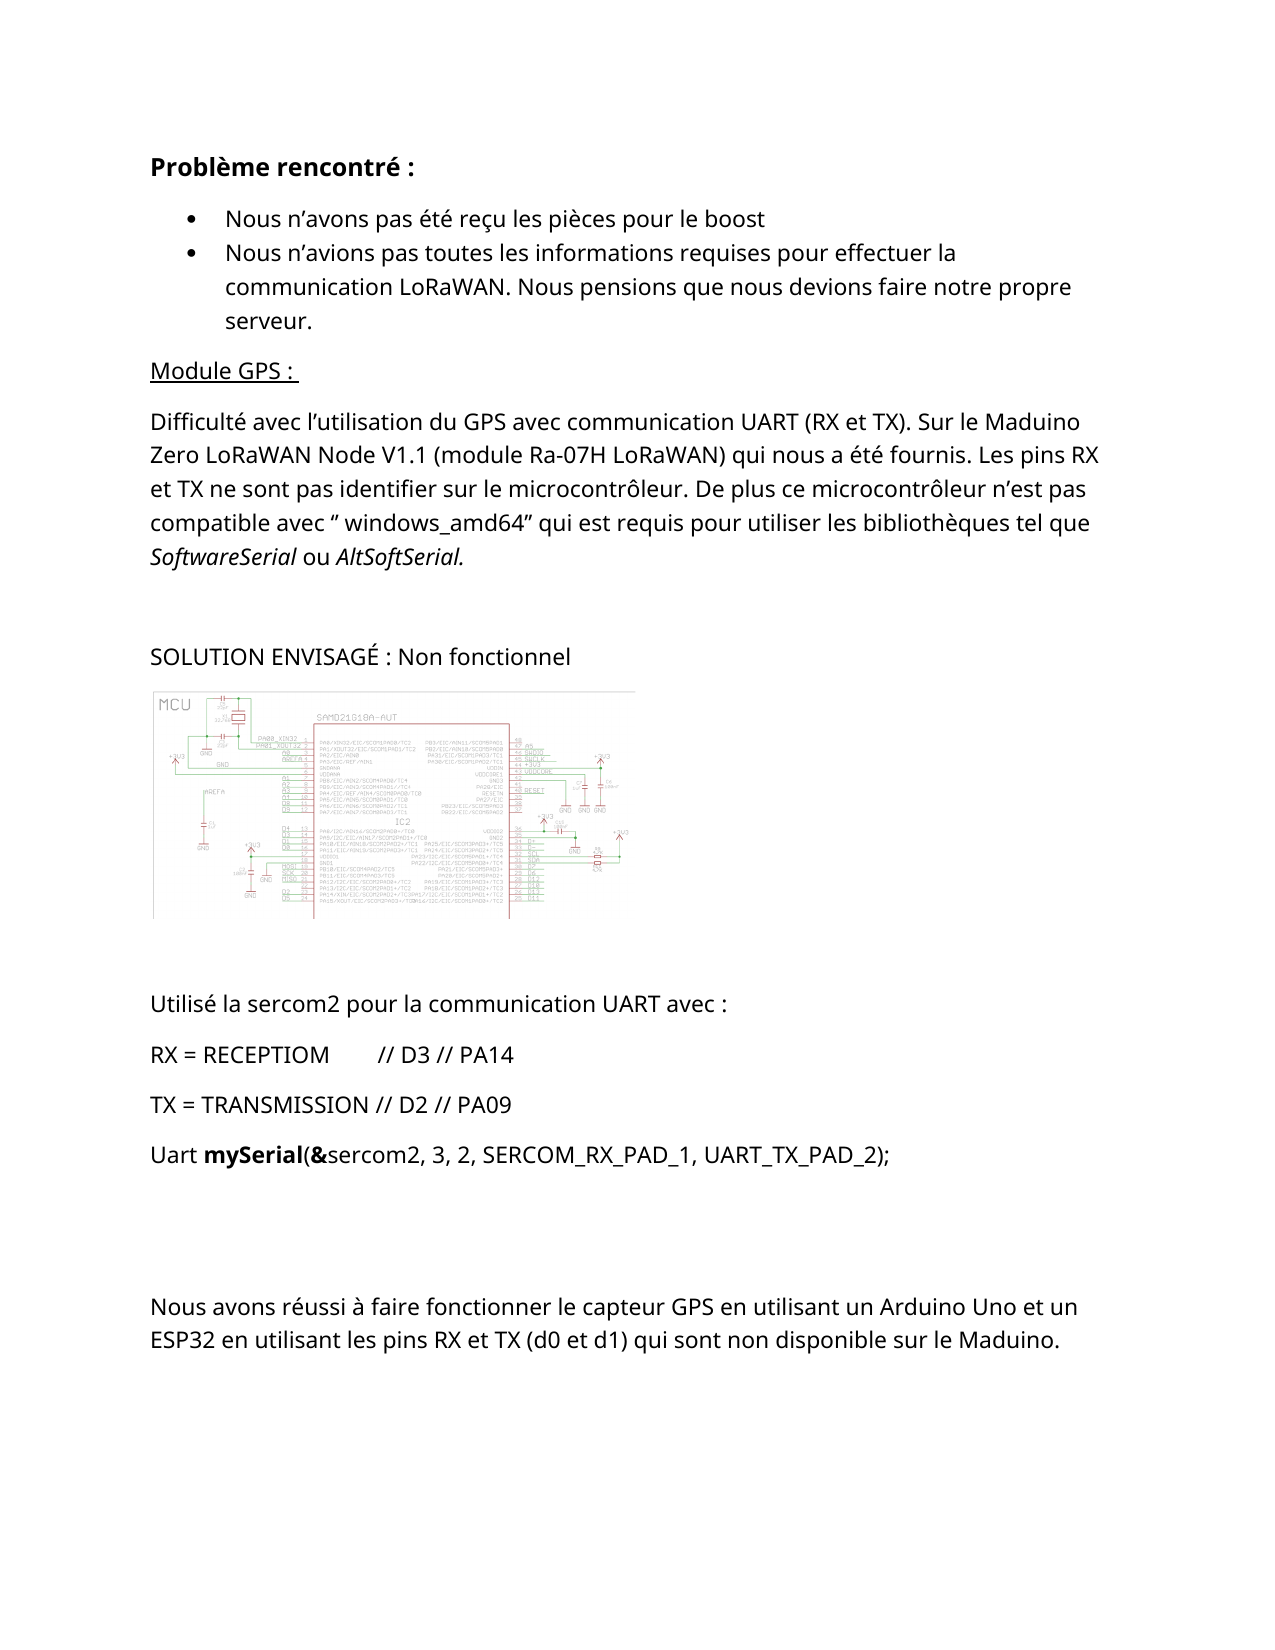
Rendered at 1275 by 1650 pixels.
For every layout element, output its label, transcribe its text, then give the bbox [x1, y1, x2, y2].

text TX = TRANSMISSION // D2 // PA09 [150, 1089, 1125, 1120]
subtitle Problème rencontré : [150, 150, 1125, 184]
text Difficulté avec l’utilisation du GPS avec communication UART (RX et TX). Sur le Maduino Zero LoRaWAN Node V1.1 (module Ra-07H LoRaWAN) qui nous a été fournis. Les pins RX et TX ne sont pas identifier sur le microcontrôleur. De plus ce microcontrôleur n’est pas compatible avec ‘’ windows_amd64’’ qui est requis pour utiliser les bibliothèques tel que SoftwareSerial ou AltSoftSerial. [150, 406, 1125, 572]
list Nous n’avions pas toutes les informations requises pour effectuer la communication LoRaWAN. Nous pensions que nous devions faire notre propre serveur. [187, 237, 1125, 336]
picture [150, 691, 636, 919]
text Uart mySerial(&sercom2, 3, 2, SERCOM_RX_PAD_1, UART_TX_PAD_2); [150, 1139, 1125, 1171]
text Utilisé la sercom2 pour la communication UART avec : [150, 988, 1125, 1019]
text SOLUTION ENVISAGÉ : Non fonctionnel [150, 641, 1125, 673]
subtitle Module GPS : [150, 355, 1125, 386]
text Nous avons réussi à faire fonctionner le capteur GPS en utilisant un Arduino Uno et un ESP32 en utilisant les pins RX et TX (d0 et d1) qui sont non disponible sur le Maduino. [150, 1291, 1125, 1356]
list Nous n’avons pas été reçu les pièces pour le boost [187, 203, 1125, 235]
text RX = RECEPTIOM // D3 // PA14 [150, 1038, 1125, 1070]
